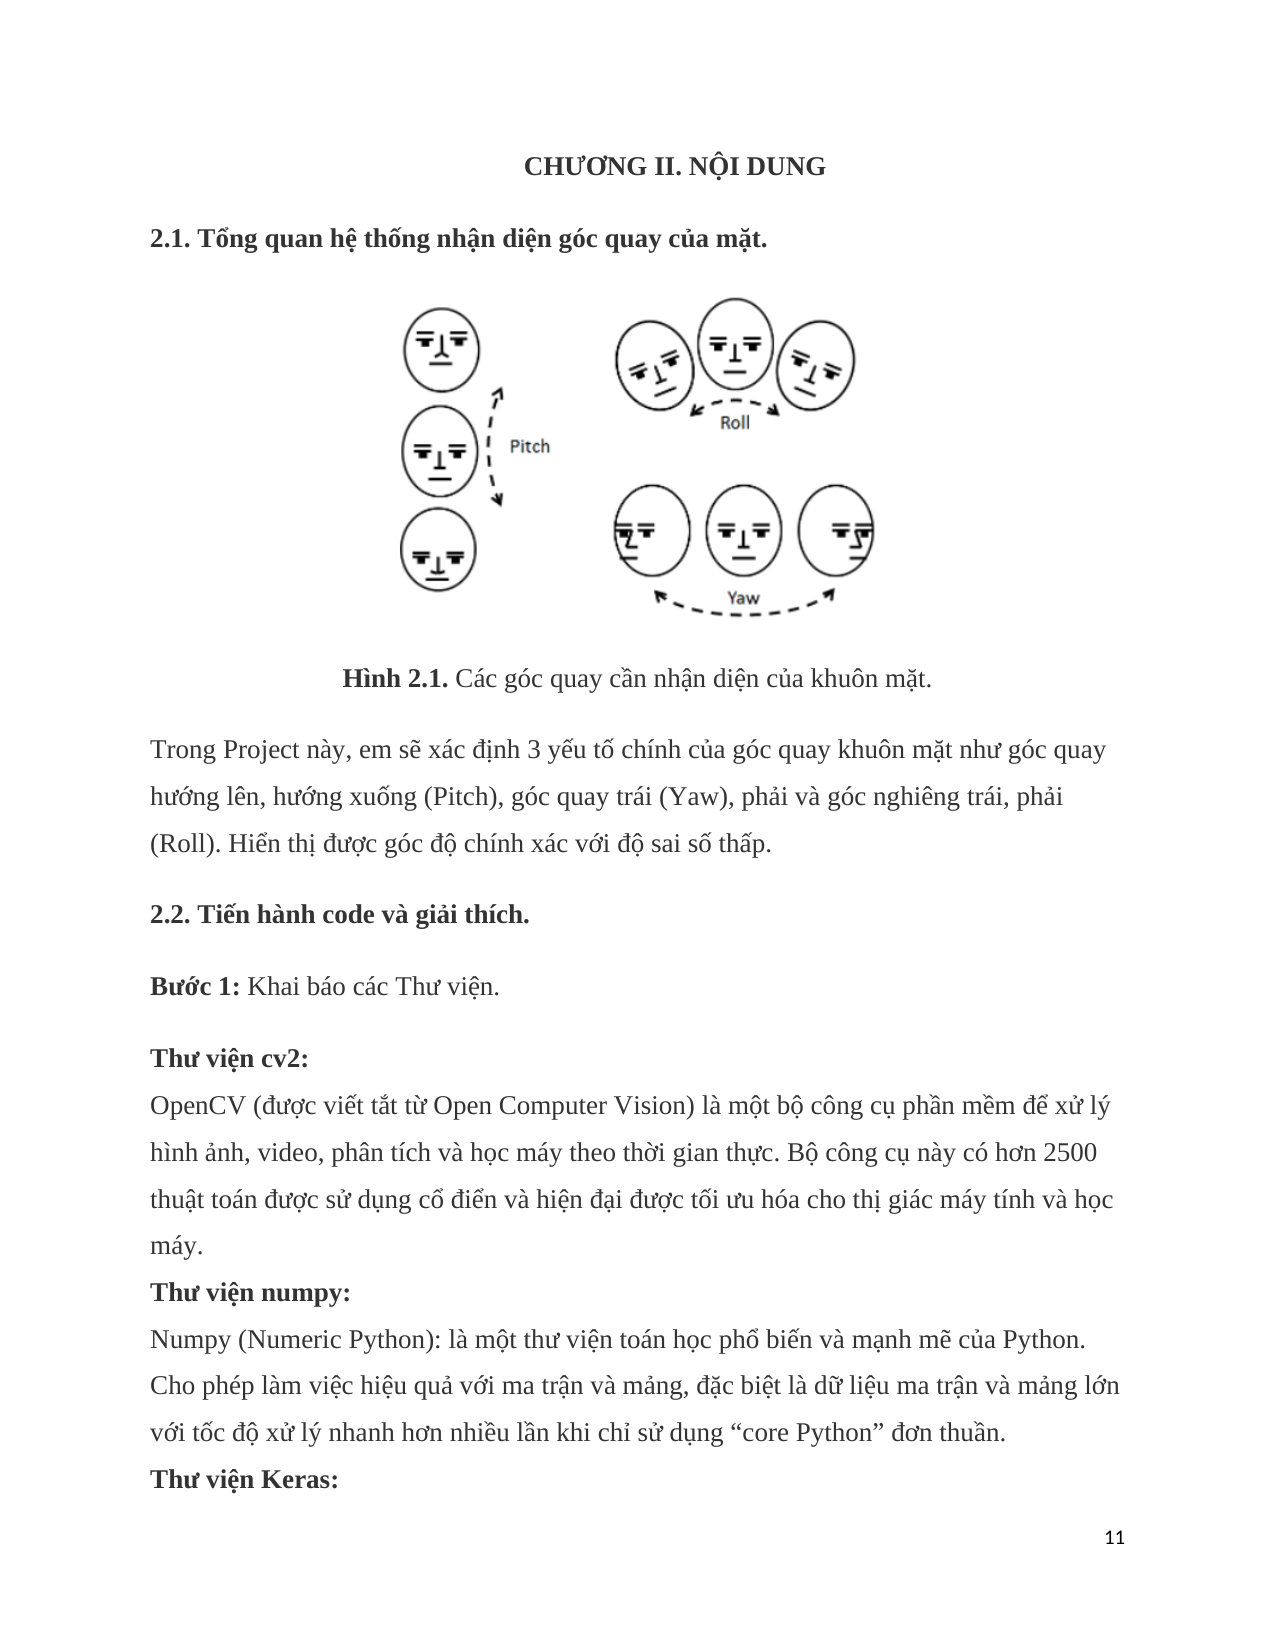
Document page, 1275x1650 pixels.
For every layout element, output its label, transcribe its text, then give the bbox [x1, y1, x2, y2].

text Bước 1: Khai báo các Thư viện. [150, 970, 1125, 1001]
picture [375, 293, 900, 623]
text Numpy (Numeric Python): là một thư viện toán học phổ biến và mạnh mẽ của Python. Cho phép làm việc hiệu quả với ma trận và mảng, đặc biệt là dữ liệu ma trận và mảng lớn với tốc độ xử lý nhanh hơn nhiều lần khi chỉ sử dụng “core Python” đơn thuần. [150, 1323, 1125, 1447]
text Thư viện cv2: [150, 1042, 1125, 1073]
text 2.2. Tiến hành code và giải thích. [150, 898, 1125, 929]
text 2.1. Tổng quan hệ thống nhận diện góc quay của mặt. [150, 222, 1125, 253]
text Trong Project này, em sẽ xác định 3 yếu tố chính của góc quay khuôn mặt như góc quay hướng lên, hướng xuống (Pitch), góc quay trái (Yaw), phải và góc nghiêng trái, phải (Roll). Hiển thị được góc độ chính xác với độ sai số thấp. [150, 733, 1125, 858]
text Thư viện numpy: [150, 1276, 1125, 1307]
text CHƯƠNG II. NỘI DUNG [225, 150, 1125, 181]
text Thư viện Keras: [150, 1463, 1125, 1494]
text Hình 2.1. Các góc quay cần nhận diện của khuôn mặt. [150, 662, 1125, 693]
text OpenCV (được viết tắt từ Open Computer Vision) là một bộ công cụ phần mềm để xử lý hình ảnh, video, phân tích và học máy theo thời gian thực. Bộ công cụ này có hơn 2500 thuật toán được sử dụng cổ điển và hiện đại được tối ưu hóa cho thị giác máy tính và học máy. [150, 1089, 1125, 1261]
